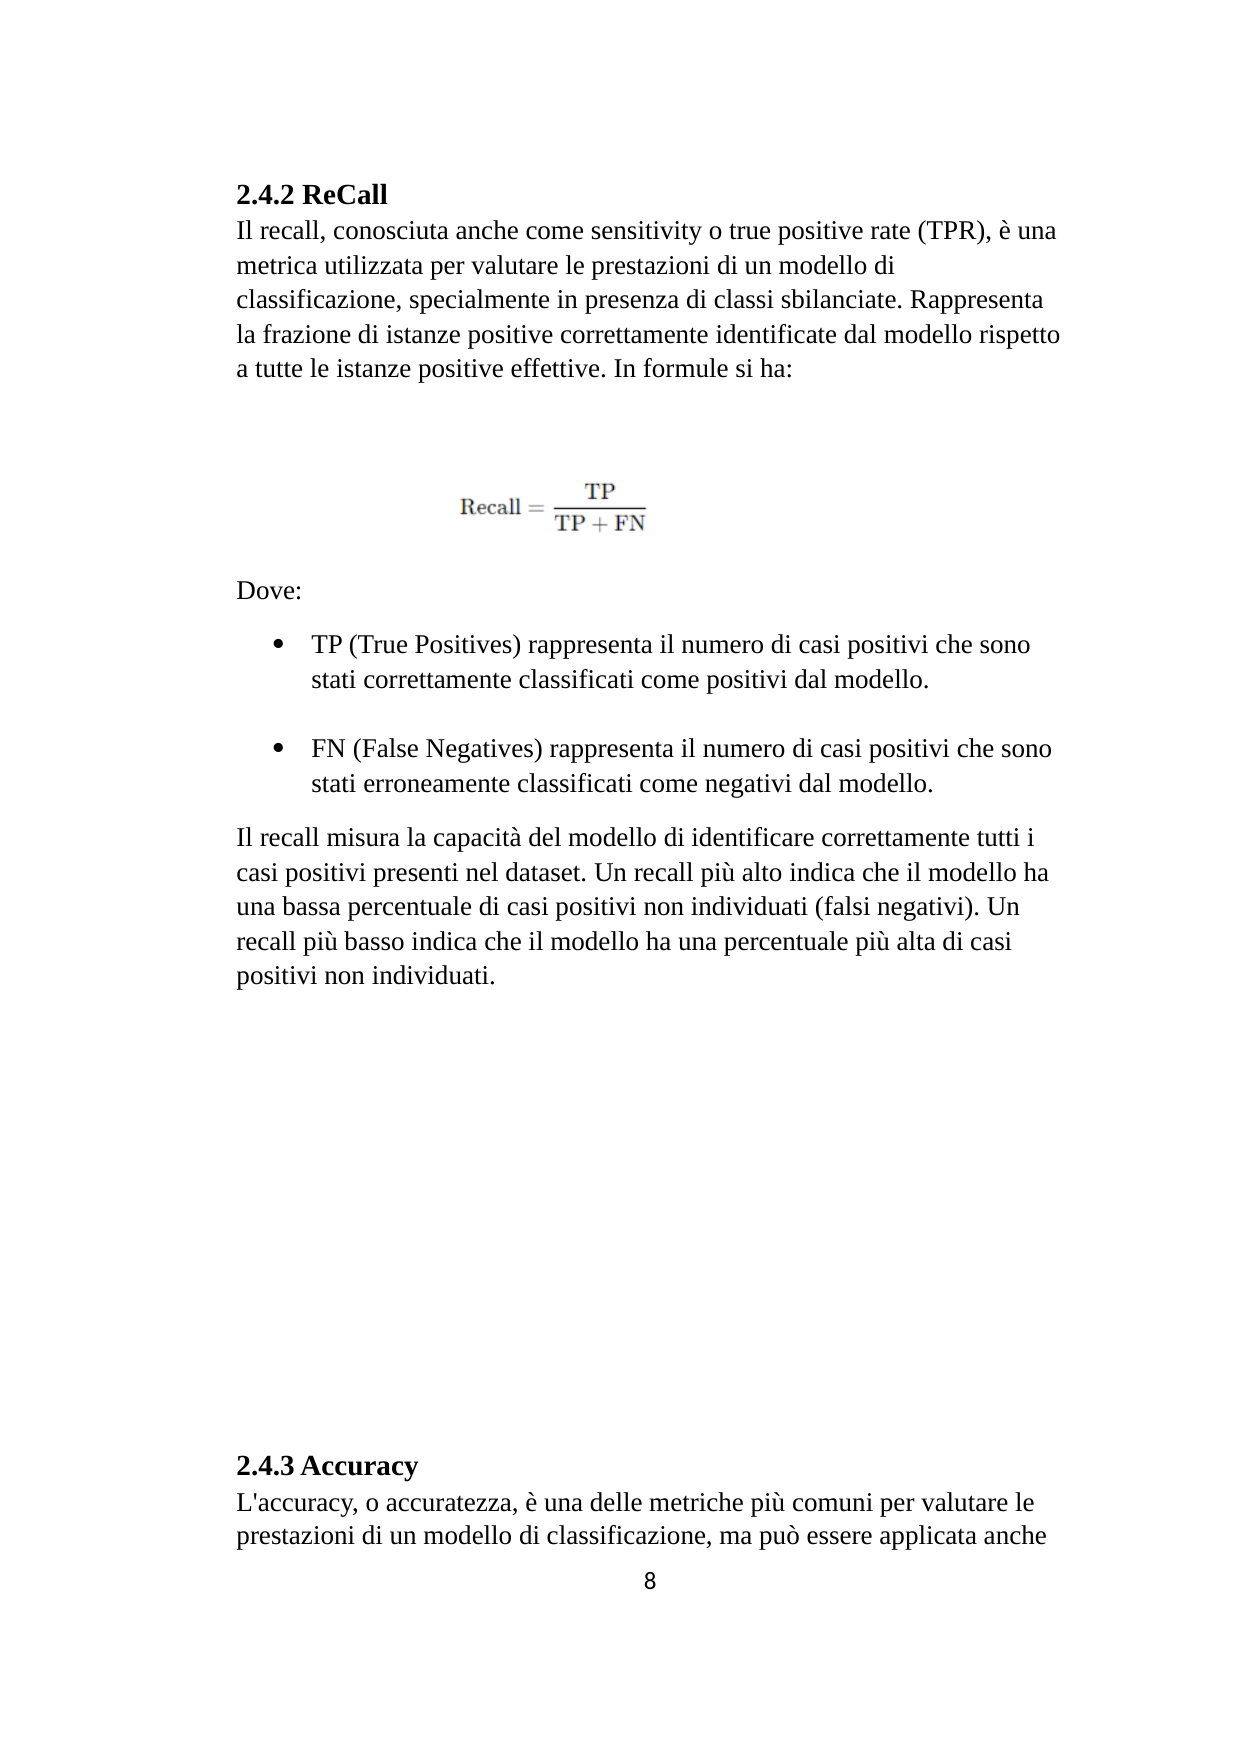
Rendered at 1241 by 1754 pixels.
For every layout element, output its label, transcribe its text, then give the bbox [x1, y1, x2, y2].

picture [452, 461, 662, 551]
text Il recall, conosciuta anche come sensitivity o true positive rate (TPR), è una metrica utilizzata per valutare le prestazioni di un modello di classificazione, specialmente in presenza di classi sbilanciate. Rappresenta la frazione di istanze positive correttamente identificate dal modello rispetto a tutte le istanze positive effettive. In formule si ha: [236, 214, 1063, 383]
list FN (False Negatives) rappresenta il numero di casi positivi che sono stati erroneamente classificati come negativi dal modello. [274, 732, 1063, 798]
subtitle 2.4.2 ReCall [236, 177, 1063, 211]
subtitle 2.4.3 Accuracy [236, 1448, 1063, 1482]
text Dove: [236, 574, 1063, 605]
text Il recall misura la capacità del modello di identificare correttamente tutti i casi positivi presenti nel dataset. Un recall più alto indica che il modello ha una bassa percentuale di casi positivi non individuati (falsi negativi). Un recall più basso indica che il modello ha una percentuale più alta di casi positivi non individuati. [236, 821, 1063, 990]
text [236, 1486, 1063, 1550]
list TP (True Positives) rappresenta il numero di casi positivi che sono stati correttamente classificati come positivi dal modello. [274, 629, 1063, 694]
